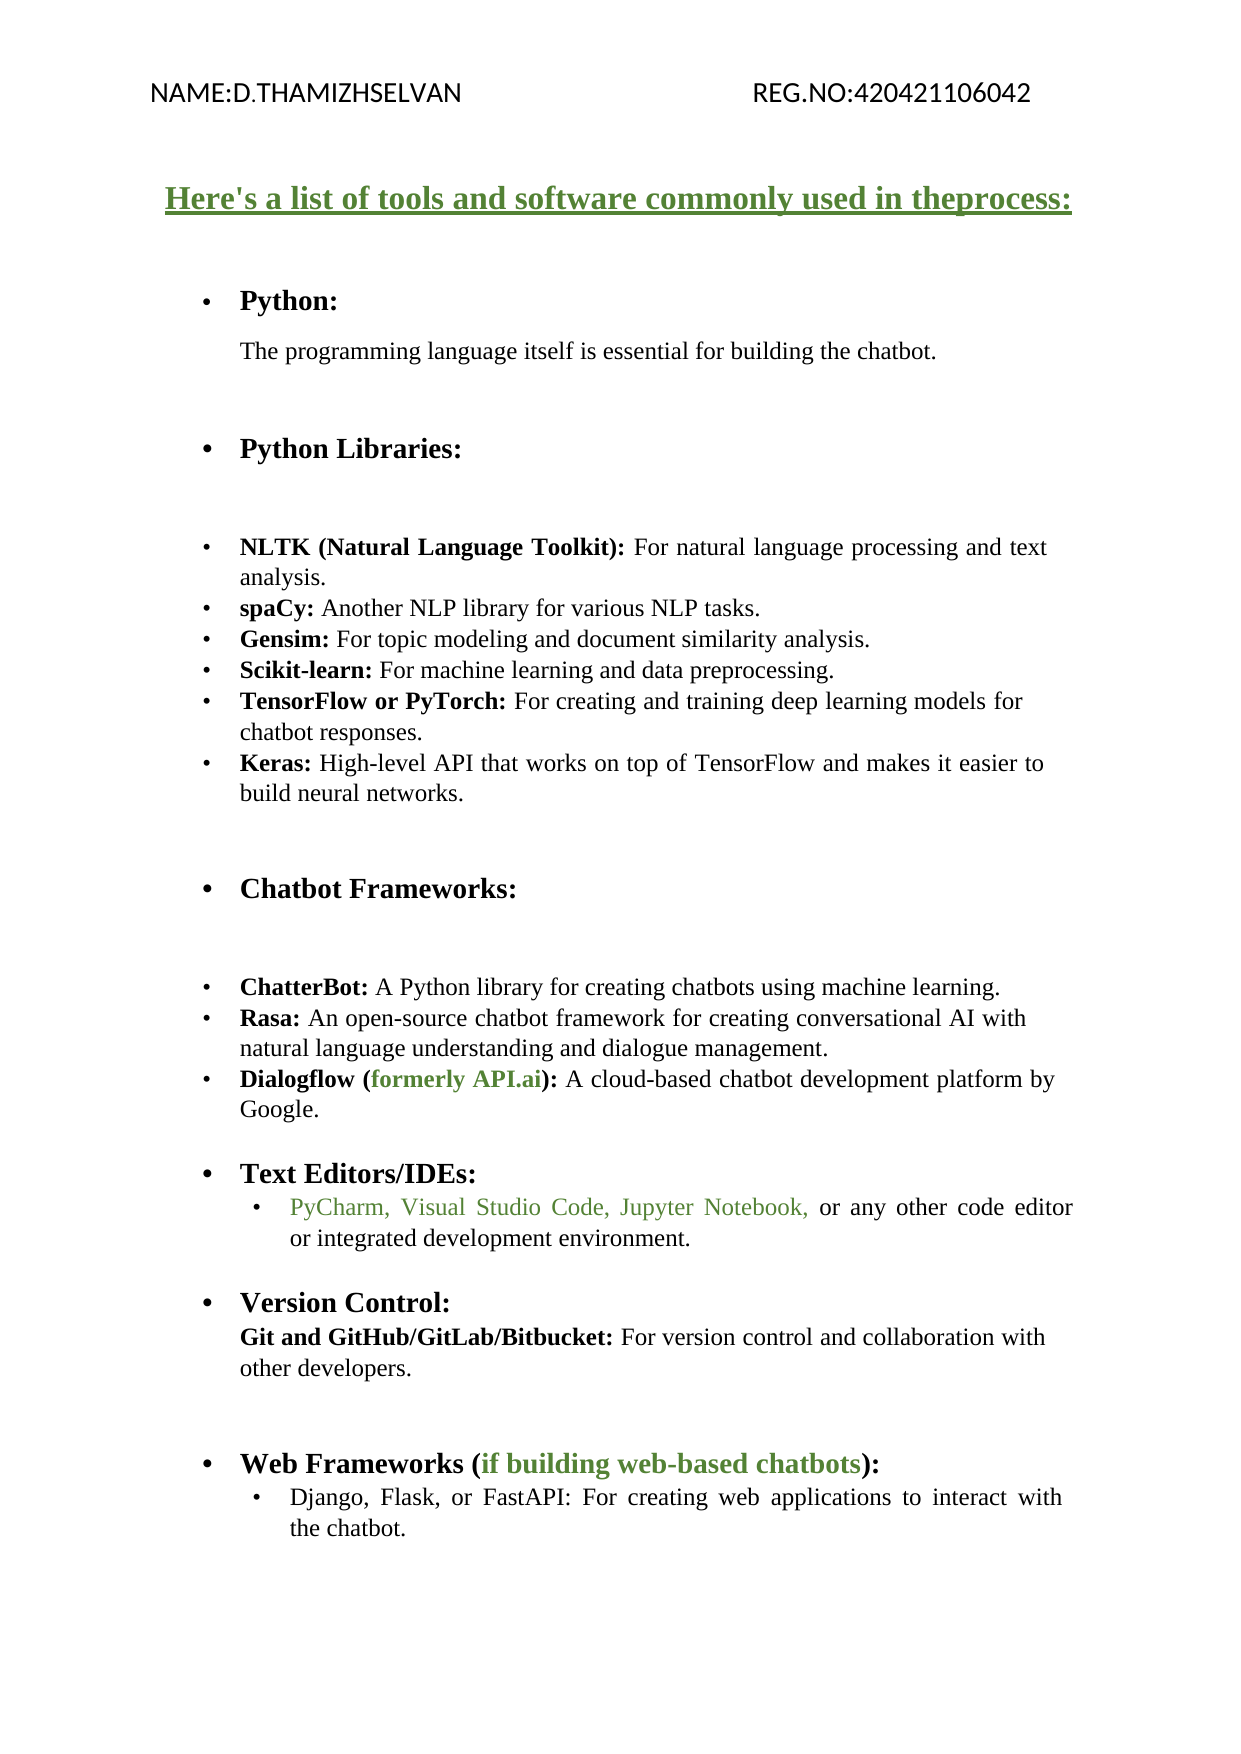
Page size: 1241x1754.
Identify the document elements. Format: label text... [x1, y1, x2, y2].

list Python: [202, 283, 1090, 317]
text Git and GitHub/GitLab/Bitbucket: For version control and collaboration with other developers. [239, 1322, 1090, 1381]
list Scikit-learn: For machine learning and data preprocessing. [202, 655, 1090, 684]
list Version Control: [202, 1286, 1090, 1319]
list Keras: High-level API that works on top of TensorFlow and makes it easier to build neural networks. [202, 748, 1073, 807]
list Rasa: An open-source chatbot framework for creating conversational AI with natural language understanding and dialogue management. [202, 1003, 1073, 1062]
list Chatbot Frameworks: [202, 871, 1090, 905]
list Python Libraries: [202, 432, 1090, 465]
text Here's a list of tools and software commonly used in theprocess: [164, 178, 1090, 216]
list Django, Flask, or FastAPI: For creating web applications to interact with the chatbot. [252, 1482, 1073, 1542]
list Gensim: For topic modeling and document similarity analysis. [202, 624, 1090, 653]
list PyCharm, Visual Studio Code, Jupyter Notebook, or any other code editor or integrated development environment. [252, 1192, 1074, 1252]
list NLTK (Natural Language Toolkit): For natural language processing and text analysis. [202, 532, 1073, 591]
text The programming language itself is essential for building the chatbot. [239, 336, 1090, 364]
list TensorFlow or PyTorch: For creating and training deep learning models for chatbot responses. [202, 686, 1073, 746]
list ChatterBot: A Python library for creating chatbots using machine learning. [202, 972, 1090, 1000]
list Text Editors/IDEs: [202, 1156, 1090, 1189]
list Web Frameworks (if building web-based chatbots): [202, 1446, 1090, 1479]
list spaCy: Another NLP library for various NLP tasks. [202, 593, 1090, 622]
list Dialogflow (formerly API.ai): A cloud-based chatbot development platform by Google. [202, 1064, 1074, 1123]
